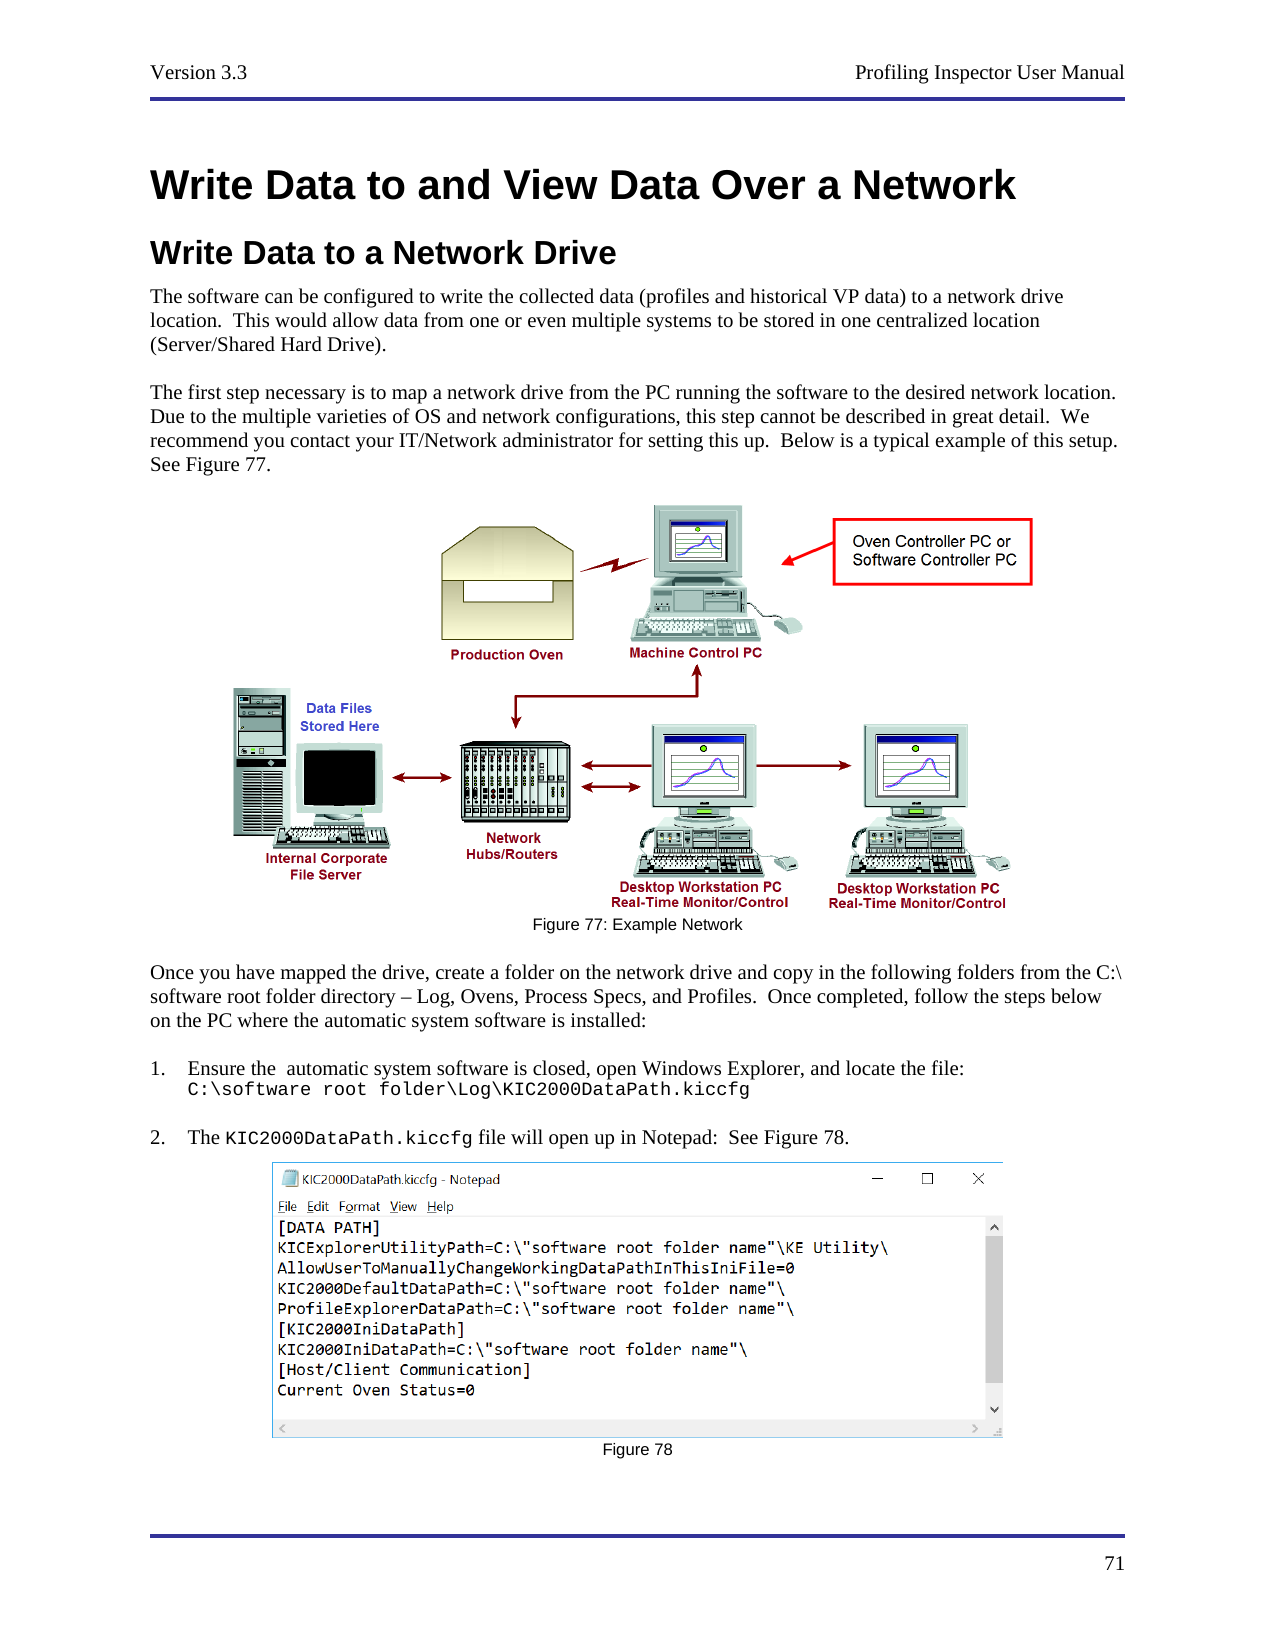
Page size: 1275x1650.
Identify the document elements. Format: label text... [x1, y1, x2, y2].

text Once you have mapped the drive, create a folder on the network drive and copy in the following folders from the C:\software root folder directory – Log, Ovens, Process Specs, and Profiles. Once completed, follow the steps below on the PC where the automatic system software is installed: [150, 960, 1125, 1032]
subtitle Write Data to a Network Drive [150, 233, 1125, 271]
picture [224, 488, 1051, 913]
list Ensure the automatic system software is closed, open Windows Explorer, and locate the file: [150, 1056, 1125, 1080]
subtitle Write Data to and View Data Over a Network [150, 160, 1125, 208]
text The software can be configured to write the collected data (profiles and historical VP data) to a network drive location. This would allow data from one or even multiple systems to be stored in one centralized location (Server/Shared Hard Drive). [150, 284, 1125, 356]
text C:\software root folder\Log\KIC2000DataPath.kiccfg [187, 1080, 1125, 1101]
picture [272, 1162, 1003, 1438]
